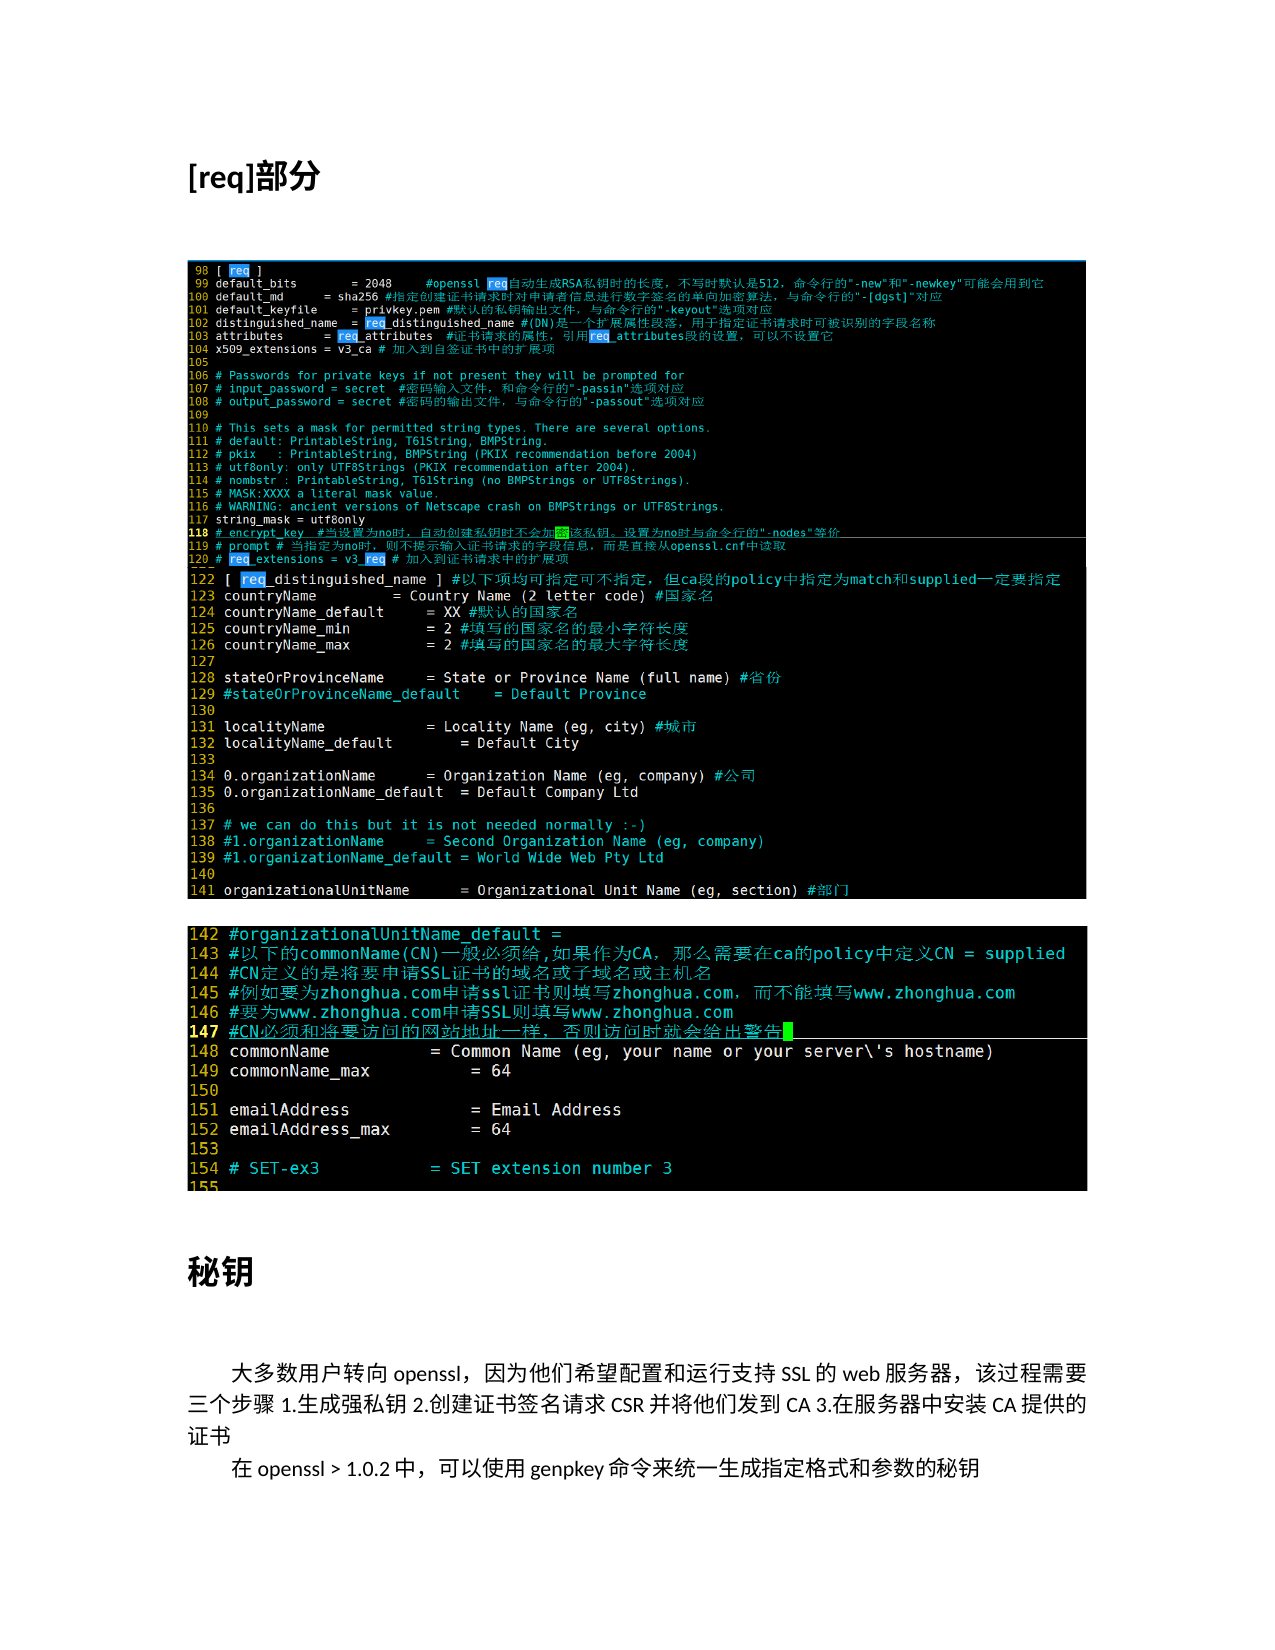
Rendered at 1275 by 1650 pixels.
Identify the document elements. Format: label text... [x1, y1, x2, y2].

subtitle 秘钥 [187, 1245, 1087, 1294]
picture [187, 926, 1088, 1191]
subtitle [req]部分 [187, 150, 1087, 198]
picture [187, 260, 1087, 899]
text 在openssl > 1.0.2中，可以使用genpkey命令来统一生成指定格式和参数的秘钥 [187, 1451, 1087, 1482]
text 大多数用户转向openssl，因为他们希望配置和运行支持SSL的web服务器，该过程需要三个步骤1.生成强私钥2.创建证书签名请求CSR并将他们发到CA 3.在服务器中安装CA提供的证书 [187, 1356, 1087, 1451]
